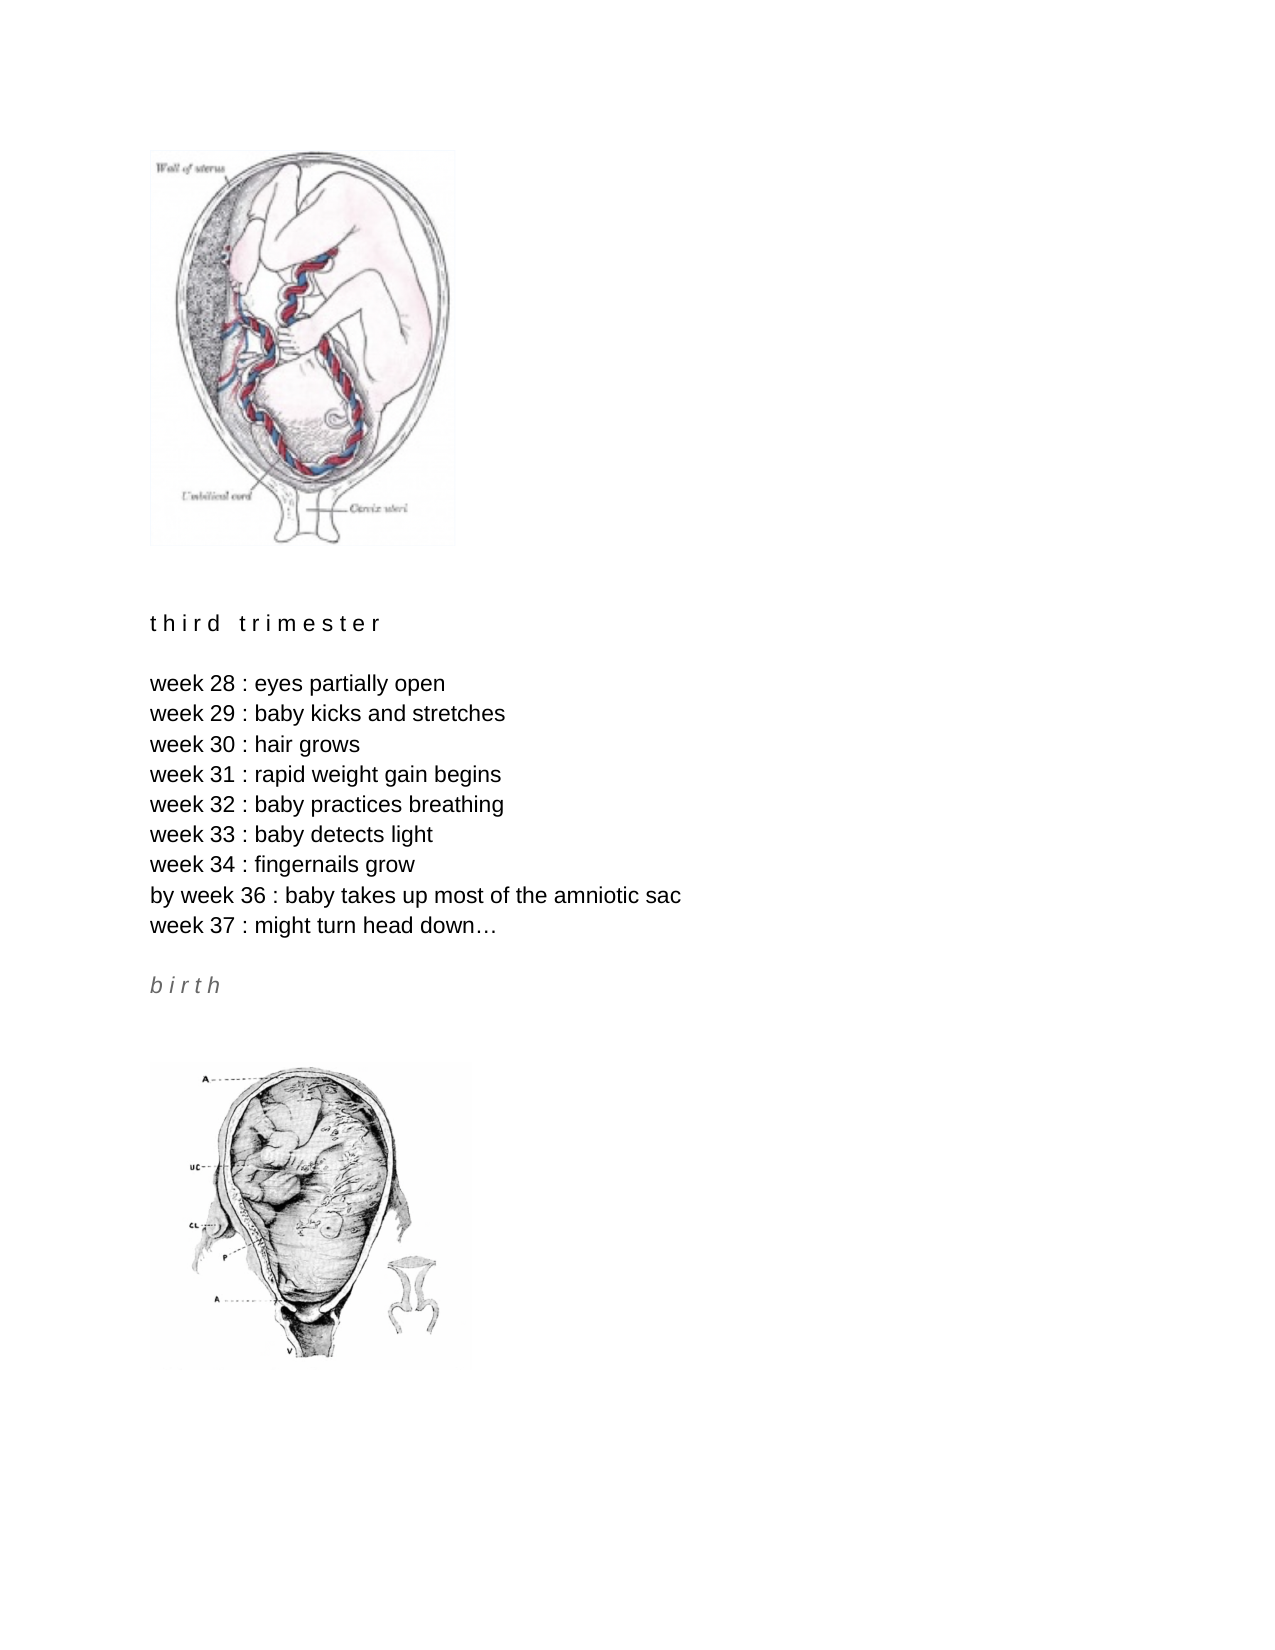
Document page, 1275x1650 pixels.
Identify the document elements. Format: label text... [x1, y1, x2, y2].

picture [150, 1062, 472, 1370]
text week 31 : rapid weight gain begins week 32 : baby practices breathing week 33 : baby detects light week 34 : fingernails grow by week 36 : baby takes up most of the amniotic sac week 37 : might turn head down… [150, 761, 1125, 938]
text t h i r d t r i m e s t e r [150, 610, 1125, 636]
text week 28 : eyes partially open week 29 : baby kicks and stretches week 30 : hair grows [150, 670, 1125, 757]
text b i r t h [150, 972, 1125, 998]
picture [150, 150, 456, 546]
